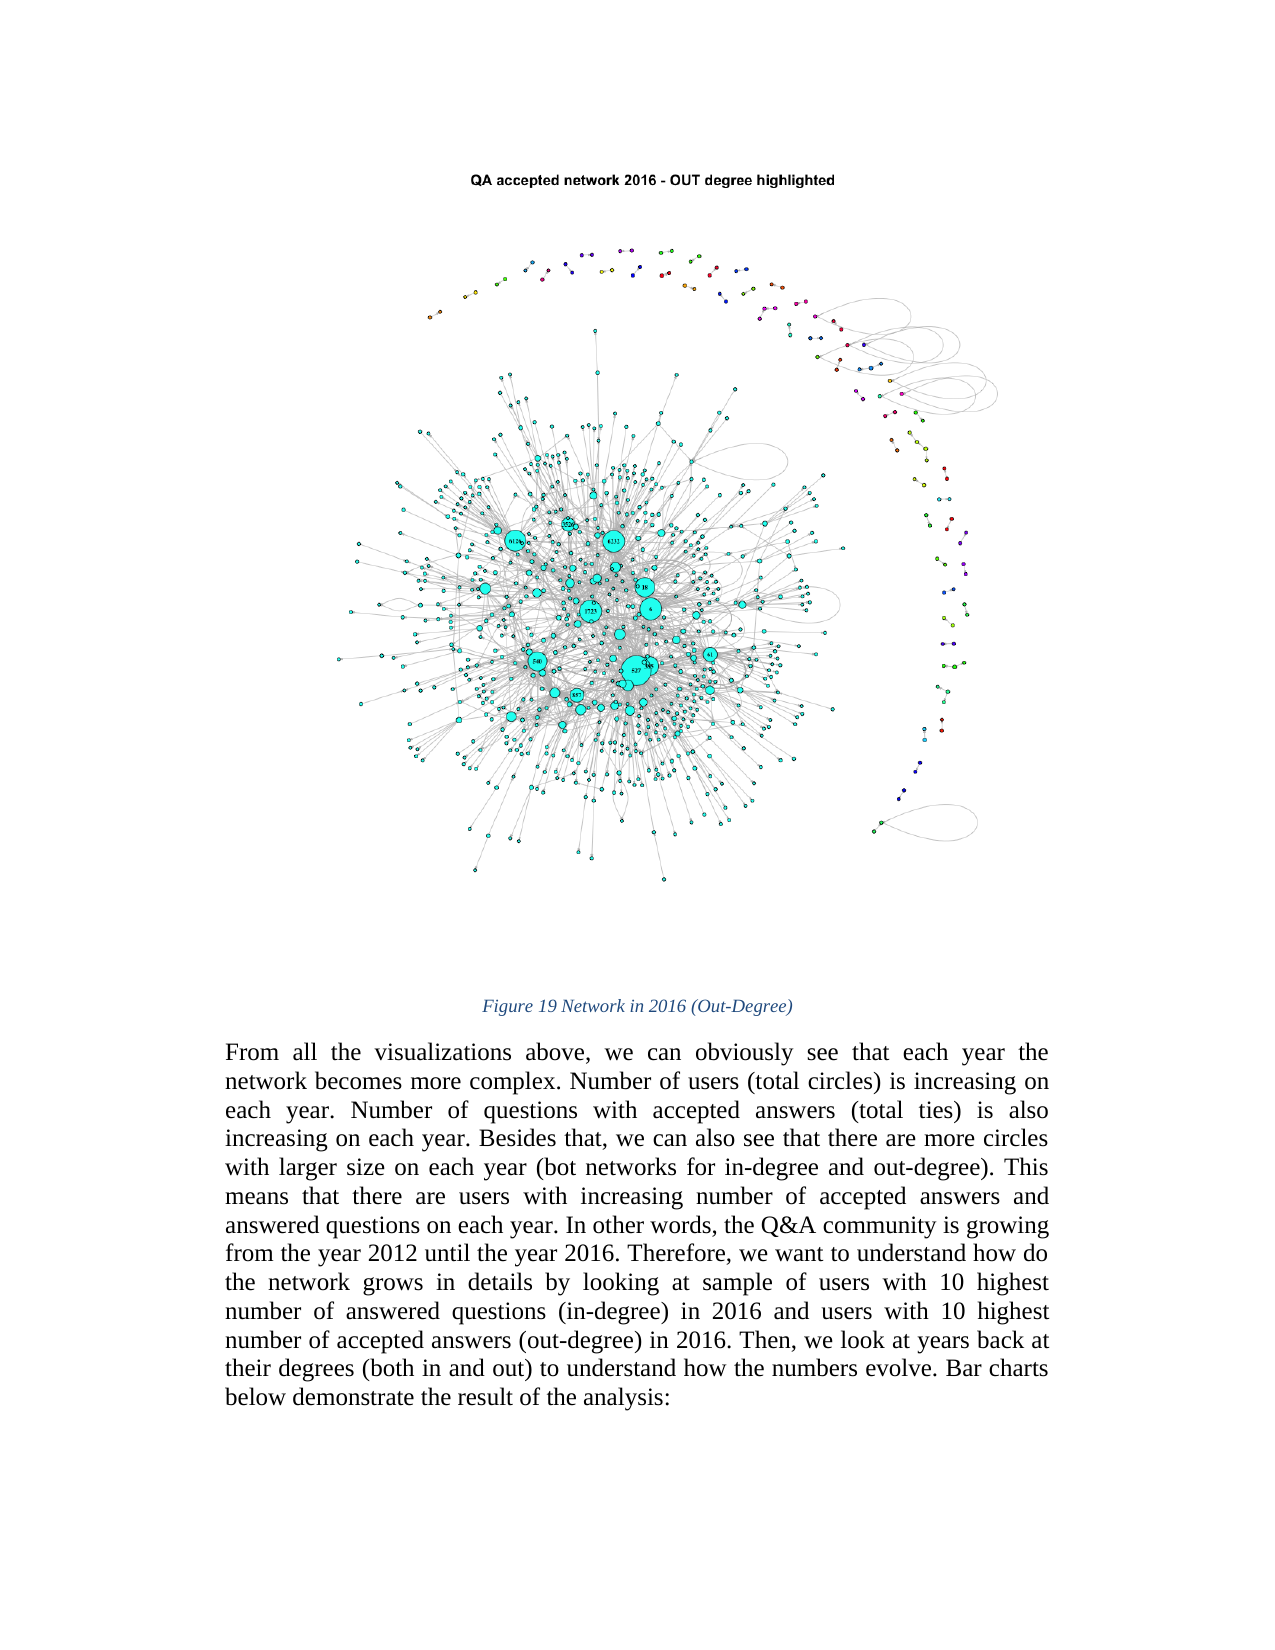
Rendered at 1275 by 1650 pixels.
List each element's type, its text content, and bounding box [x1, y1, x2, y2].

text Figure 19 Network in 2016 (Out-Degree) [225, 995, 1050, 1016]
text From all the visualizations above, we can obviously see that each year the network becomes more complex. Number of users (total circles) is increasing on each year. Number of questions with accepted answers (total ties) is also increasing on each year. Besides that, we can also see that there are more circles with larger size on each year (bot networks for in-degree and out-degree). This means that there are users with increasing number of accepted answers and answered questions on each year. In other words, the Q&A community is growing from the year 2012 until the year 2016. Therefore, we want to understand how do the network grows in details by looking at sample of users with 10 highest number of answered questions (in-degree) in 2016 and users with 10 highest number of accepted answers (out-degree) in 2016. Then, we look at years back at their degrees (both in and out) to understand how the numbers evolve. Bar charts below demonstrate the result of the analysis: [225, 1037, 1050, 1411]
picture [225, 150, 1050, 995]
